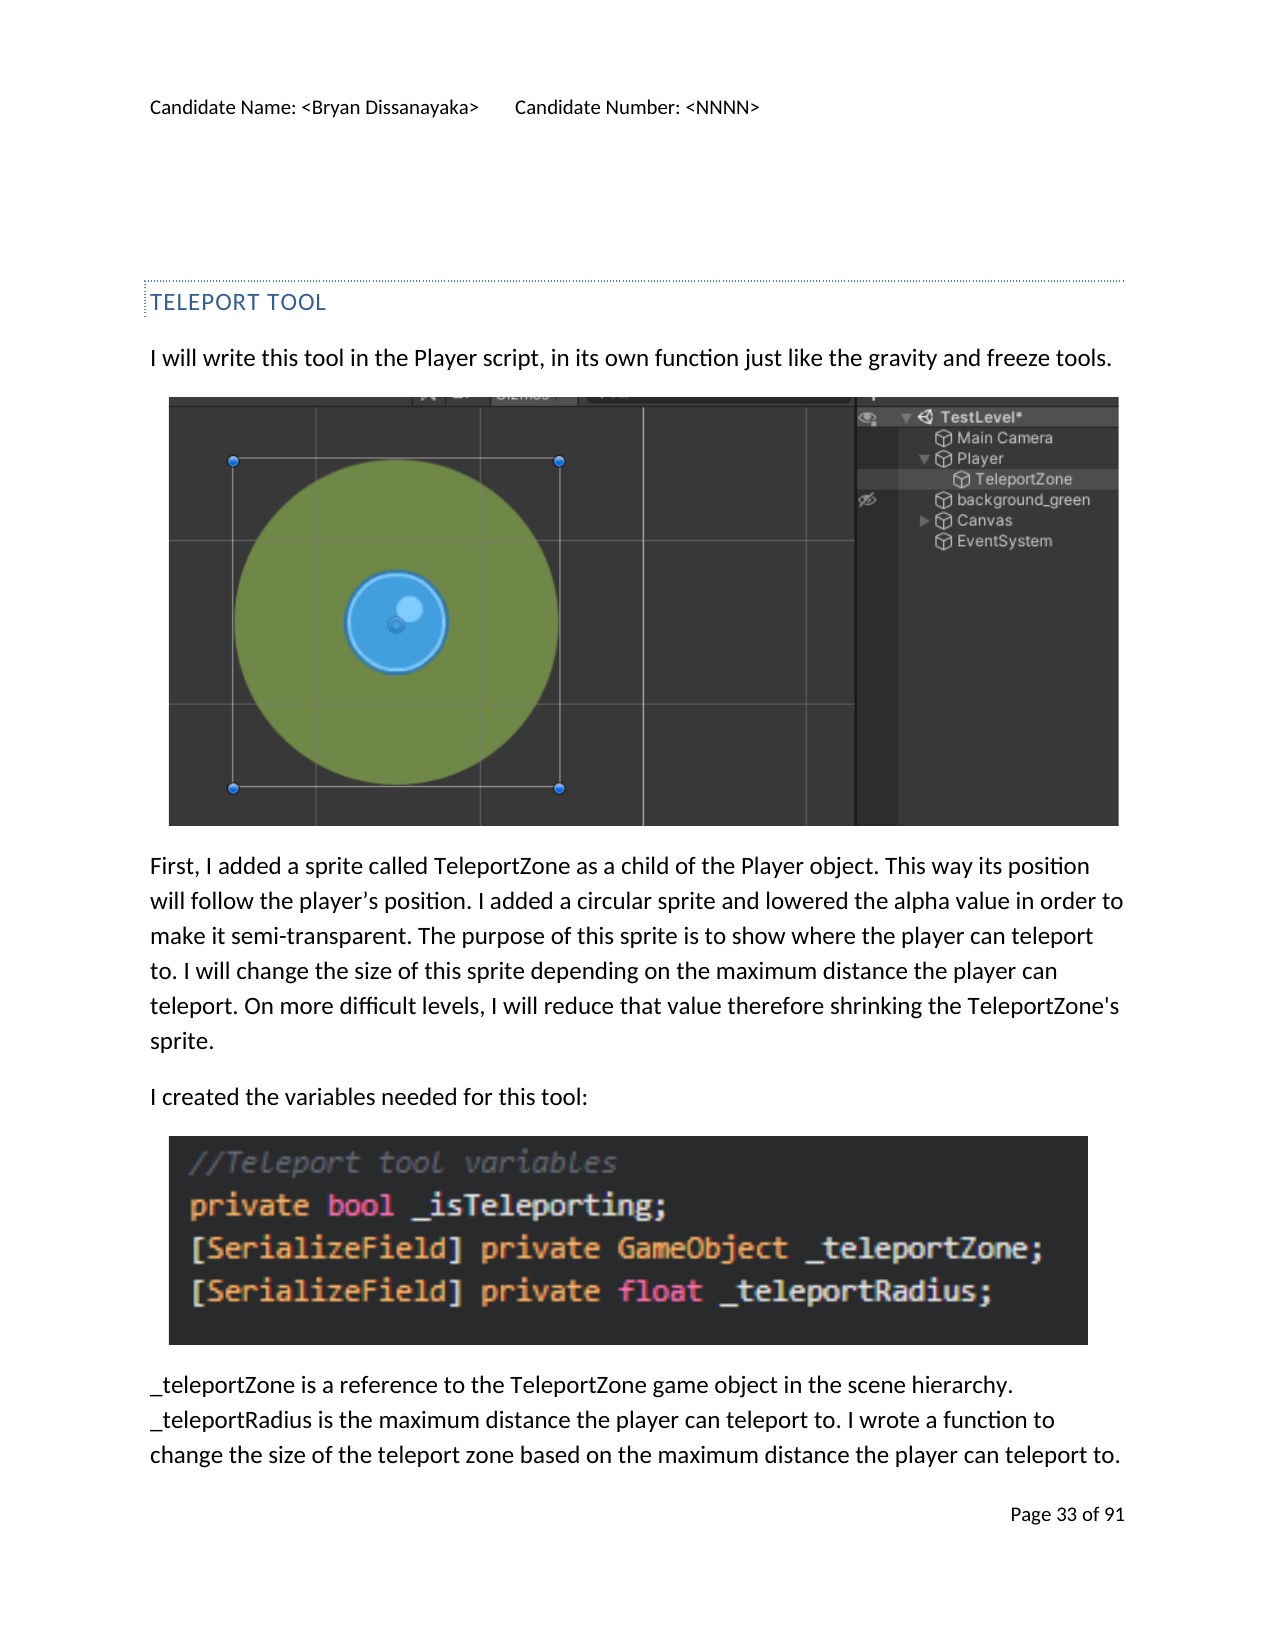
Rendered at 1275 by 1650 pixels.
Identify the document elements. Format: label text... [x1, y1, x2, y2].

text First, I added a sprite called TeleportZone as a child of the Player object. This way its position will follow the player’s position. I added a circular sprite and lowered the alpha value in order to make it semi-transparent. The purpose of this sprite is to show where the player can teleport to. I will change the size of this sprite depending on the maximum distance the player can teleport. On more difficult levels, I will reduce that value therefore shrinking the TeleportZone's sprite. [150, 850, 1125, 1055]
text I created the variables needed for this tool: [150, 1081, 1125, 1111]
text _teleportZone is a reference to the TeleportZone game object in the scene hierarchy. _teleportRadius is the maximum distance the player can teleport to. I wrote a function to change the size of the teleport zone based on the maximum distance the player can teleport to. [150, 1369, 1125, 1469]
text I will write this tool in the Player script, in its own function just like the gravity and freeze tools. [150, 342, 1125, 372]
subtitle Teleport tool [144, 280, 1125, 317]
